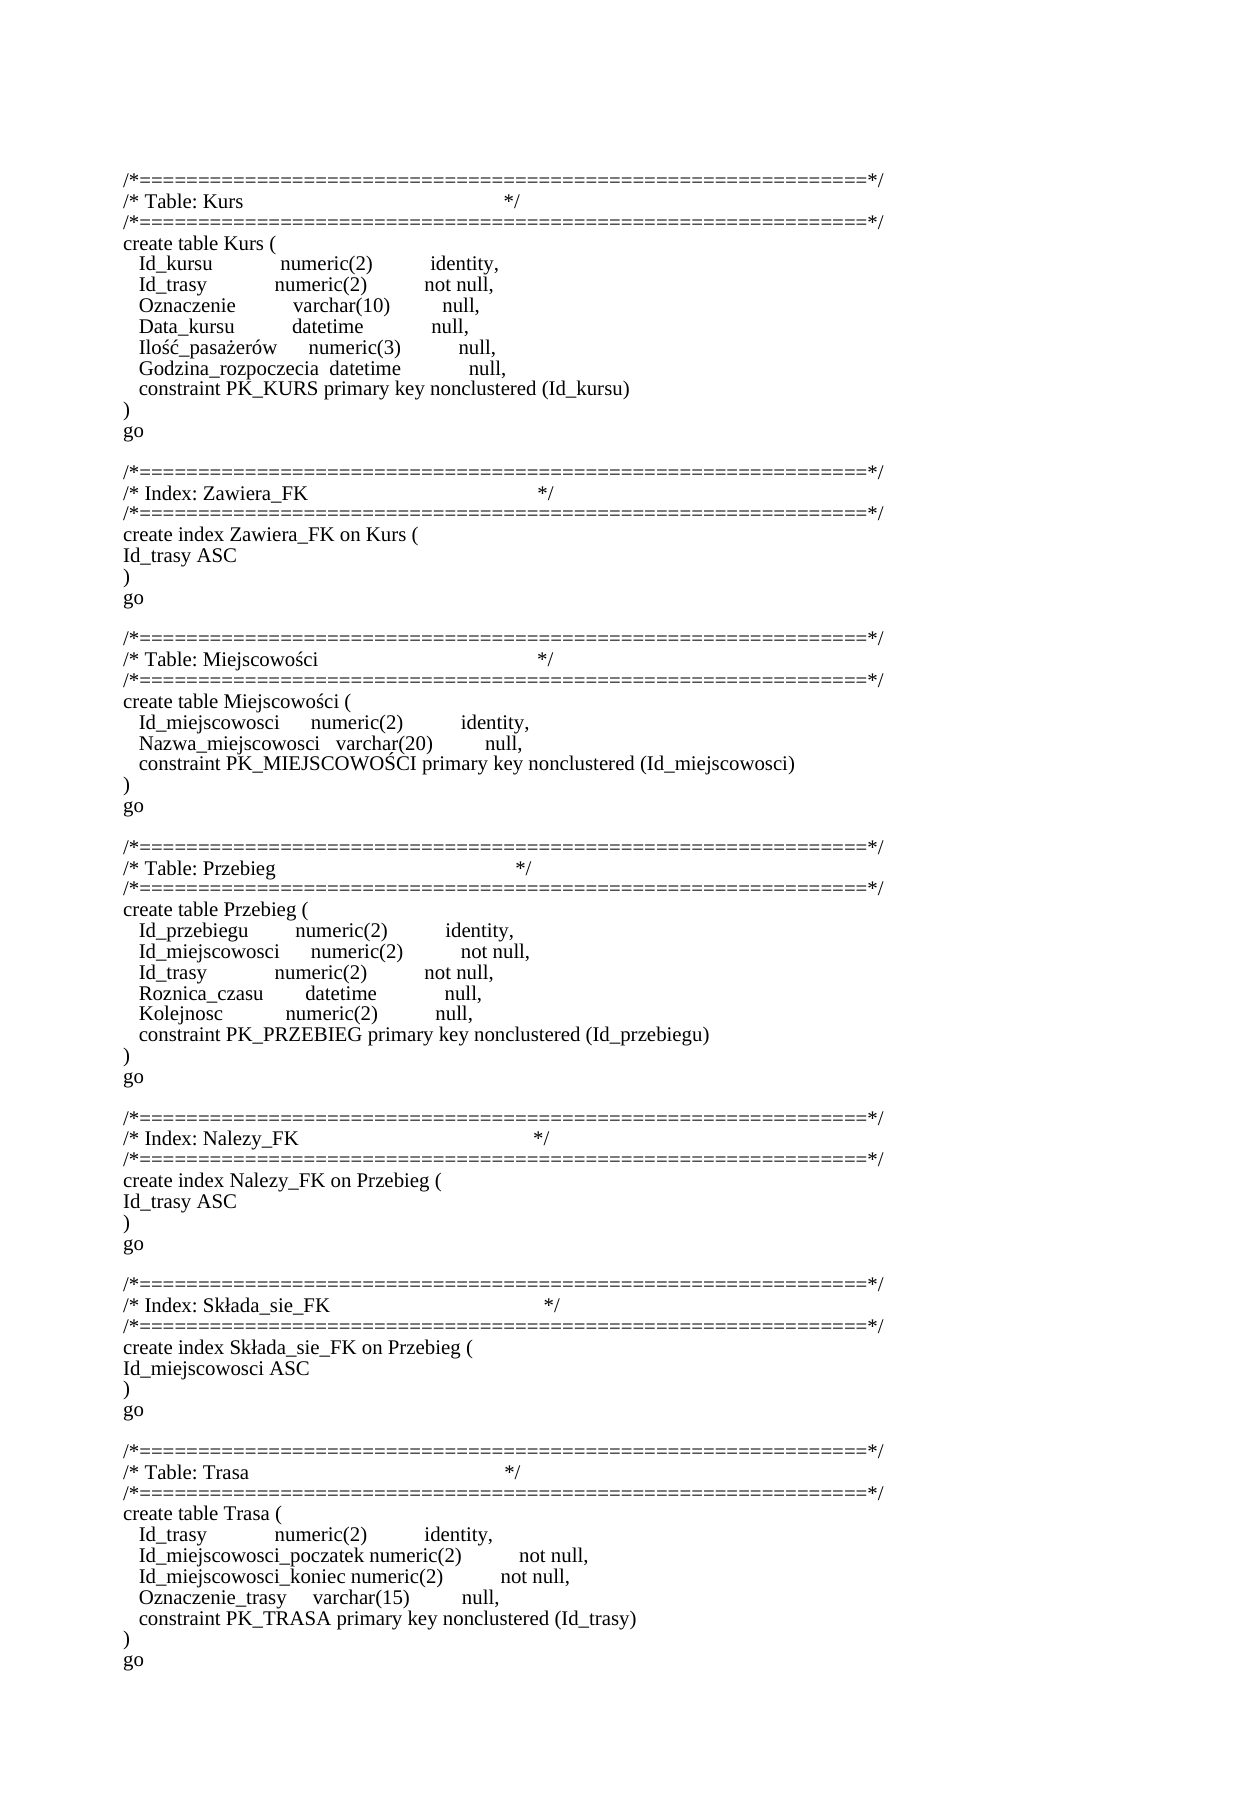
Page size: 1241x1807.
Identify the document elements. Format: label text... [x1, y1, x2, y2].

text go [123, 1400, 1148, 1421]
text Id_miejscowosci_poczatek numeric(2) not null, [123, 1546, 1148, 1567]
text /*==============================================================*/ [123, 671, 1148, 692]
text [123, 171, 1148, 192]
text Data_kursu datetime null, [123, 317, 1148, 337]
text /*==============================================================*/ [123, 1442, 1148, 1462]
text /* Index: Zawiera_FK */ [123, 483, 1148, 504]
text ) [123, 567, 1148, 587]
text /* Table: Trasa */ [123, 1462, 1148, 1483]
text /*==============================================================*/ [123, 1275, 1148, 1296]
text Id_trasy ASC [123, 546, 1148, 567]
text Id_trasy numeric(2) not null, [123, 275, 1148, 296]
text constraint PK_TRASA primary key nonclustered (Id_trasy) [123, 1608, 1148, 1629]
text /*==============================================================*/ [123, 504, 1148, 525]
text create index Zawiera_FK on Kurs ( [123, 525, 1148, 546]
text constraint PK_MIEJSCOWOŚCI primary key nonclustered (Id_miejscowosci) [123, 754, 1148, 775]
text Id_miejscowosci numeric(2) not null, [123, 942, 1148, 962]
text Id_kursu numeric(2) identity, [123, 254, 1148, 275]
text create index Składa_sie_FK on Przebieg ( [123, 1337, 1148, 1358]
text Id_trasy numeric(2) identity, [123, 1525, 1148, 1546]
text go [123, 587, 1148, 608]
text /* Table: Kurs */ [123, 192, 1148, 212]
text go [123, 421, 1148, 442]
text /*==============================================================*/ [123, 879, 1148, 900]
text Nazwa_miejscowosci varchar(20) null, [123, 733, 1148, 754]
text Id_trasy ASC [123, 1192, 1148, 1212]
text Roznica_czasu datetime null, [123, 983, 1148, 1004]
text Id_miejscowosci ASC [123, 1358, 1148, 1379]
text go [123, 796, 1148, 817]
text go [123, 1650, 1148, 1671]
text ) [123, 1379, 1148, 1400]
text create table Przebieg ( [123, 900, 1148, 921]
text ) [123, 775, 1148, 796]
text /*==============================================================*/ [123, 837, 1148, 858]
text /*==============================================================*/ [123, 629, 1148, 650]
text Oznaczenie_trasy varchar(15) null, [123, 1587, 1148, 1608]
text Id_przebiegu numeric(2) identity, [123, 921, 1148, 942]
text ) [123, 1629, 1148, 1650]
text go [123, 1067, 1148, 1087]
text Id_miejscowosci numeric(2) identity, [123, 712, 1148, 733]
text /* Index: Nalezy_FK */ [123, 1129, 1148, 1150]
text /*==============================================================*/ [123, 1150, 1148, 1171]
text Oznaczenie varchar(10) null, [123, 296, 1148, 317]
text constraint PK_KURS primary key nonclustered (Id_kursu) [123, 379, 1148, 400]
text create index Nalezy_FK on Przebieg ( [123, 1171, 1148, 1192]
text /*==============================================================*/ [123, 1108, 1148, 1129]
text /* Table: Miejscowości */ [123, 650, 1148, 671]
text /*==============================================================*/ [123, 1483, 1148, 1504]
text /* Index: Składa_sie_FK */ [123, 1296, 1148, 1317]
text ) [123, 1046, 1148, 1067]
text /* Table: Przebieg */ [123, 858, 1148, 879]
text Id_miejscowosci_koniec numeric(2) not null, [123, 1567, 1148, 1587]
text Id_trasy numeric(2) not null, [123, 962, 1148, 983]
text constraint PK_PRZEBIEG primary key nonclustered (Id_przebiegu) [123, 1025, 1148, 1046]
text Ilość_pasażerów numeric(3) null, [123, 337, 1148, 358]
text /*==============================================================*/ [123, 1317, 1148, 1337]
text create table Miejscowości ( [123, 692, 1148, 712]
text create table Kurs ( [123, 233, 1148, 254]
text /*==============================================================*/ [123, 462, 1148, 483]
text ) [123, 1212, 1148, 1233]
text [123, 212, 1148, 233]
text create table Trasa ( [123, 1504, 1148, 1525]
text Godzina_rozpoczecia datetime null, [123, 358, 1148, 379]
text ) [123, 400, 1148, 421]
text go [123, 1233, 1148, 1254]
text Kolejnosc numeric(2) null, [123, 1004, 1148, 1025]
